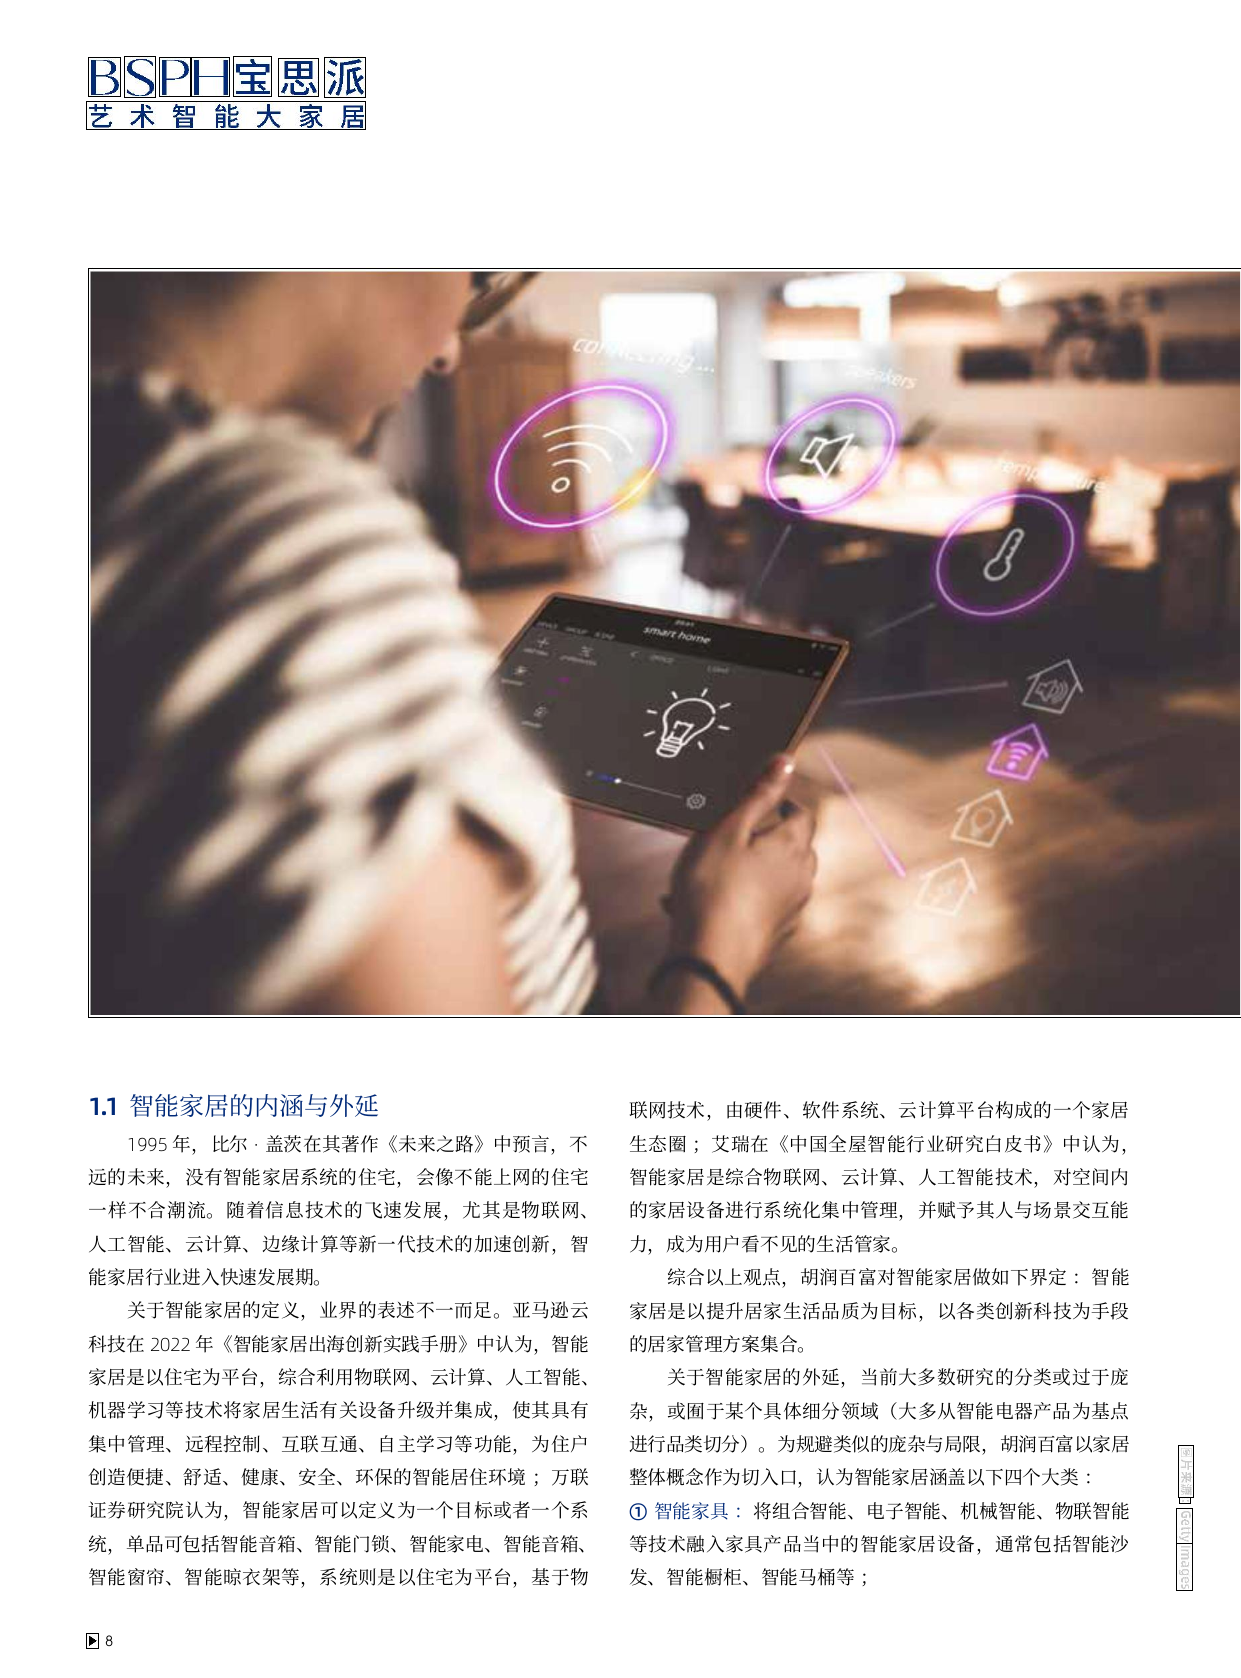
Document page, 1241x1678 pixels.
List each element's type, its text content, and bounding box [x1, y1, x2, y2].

text 机器学习等技术将家居生活有关设备升级并集成，使其具有 [88, 1397, 616, 1423]
text 1.1 智能家居的内涵与外延 [88, 1087, 398, 1123]
text 科技在 2022 年《智能家居出海创新实践手册》中认为，智能 [88, 1331, 616, 1356]
picture [1177, 1544, 1192, 1590]
text 智能窗帘、智能晾衣架等，系统则是以住宅为平台，基于物 [88, 1564, 616, 1590]
text 关于智能家居的定义，业界的表述不一而足。亚马逊云 [127, 1297, 616, 1323]
text 的家居设备进行系统化集中管理，并赋予其人与场景交互能 [629, 1197, 1156, 1223]
picture [87, 102, 365, 129]
text 杂，或囿于某个具体细分领域（大多从智能电器产品为基点 [629, 1397, 1152, 1423]
picture [279, 59, 318, 96]
picture [160, 58, 190, 96]
text 综合以上观点，胡润百富对智能家居做如下界定 ：智能 [667, 1264, 1147, 1290]
picture [1180, 1498, 1190, 1503]
picture [89, 269, 1241, 1017]
text 生态圈 ；艾瑞在《中国全屋智能行业研究白皮书》中认为， [629, 1131, 1156, 1156]
text 家居是以住宅为平台，综合利用物联网、云计算、人工智能、 [88, 1364, 616, 1390]
text 远的未来，没有智能家居系统的住宅，会像不能上网的住宅 [88, 1164, 616, 1190]
picture [89, 58, 120, 96]
text 一样不合潮流。随着信息技术的飞速发展，尤其是物联网、 [88, 1197, 616, 1223]
picture [234, 57, 271, 96]
text 集中管理、远程控制、互联互通、自主学习等功能，为住户 [88, 1431, 616, 1456]
text 家居是以提升居家生活品质为目标，以各类创新科技为手段 [629, 1297, 1147, 1323]
text ① 智能家具 ：将组合智能、电子智能、机械智能、物联智能 [629, 1497, 1152, 1524]
text 进行品类切分）。为规避类似的庞杂与局限，胡润百富以家居 [629, 1431, 1152, 1457]
text 8 [105, 1632, 135, 1649]
text 力，成为用户看不见的生活管家。 [629, 1231, 1156, 1256]
picture [1179, 1446, 1193, 1497]
text 1995 年，比尔 · 盖茨在其著作《未来之路》中预言，不 [127, 1131, 616, 1156]
picture [192, 58, 229, 96]
picture [325, 58, 365, 97]
text 证券研究院认为，智能家居可以定义为一个目标或者一个系 [88, 1497, 616, 1523]
text 智能家居是综合物联网、云计算、人工智能技术，对空间内 [629, 1164, 1156, 1190]
picture [87, 1634, 98, 1648]
picture [125, 57, 155, 97]
text 创造便捷、舒适、健康、安全、环保的智能居住环境 ；万联 [88, 1464, 616, 1490]
text 关于智能家居的外延，当前大多数研究的分类或过于庞 [667, 1364, 1152, 1390]
text 等技术融入家具产品当中的智能家居设备，通常包括智能沙 [629, 1531, 1152, 1557]
text 能家居行业进入快速发展期。 [88, 1264, 616, 1290]
text 的居家管理方案集合。 [629, 1331, 1147, 1357]
text 联网技术，由硬件、软件系统、云计算平台构成的一个家居 [629, 1097, 1156, 1123]
text 统，单品可包括智能音箱、智能门锁、智能家电、智能音箱、 [88, 1531, 616, 1556]
text 整体概念作为切入口，认为智能家居涵盖以下四个大类 ： [629, 1464, 1152, 1490]
text 人工智能、云计算、边缘计算等新一代技术的加速创新，智 [88, 1231, 616, 1256]
picture [1177, 1509, 1192, 1543]
text 发、智能橱柜、智能马桶等 ； [629, 1564, 1152, 1590]
